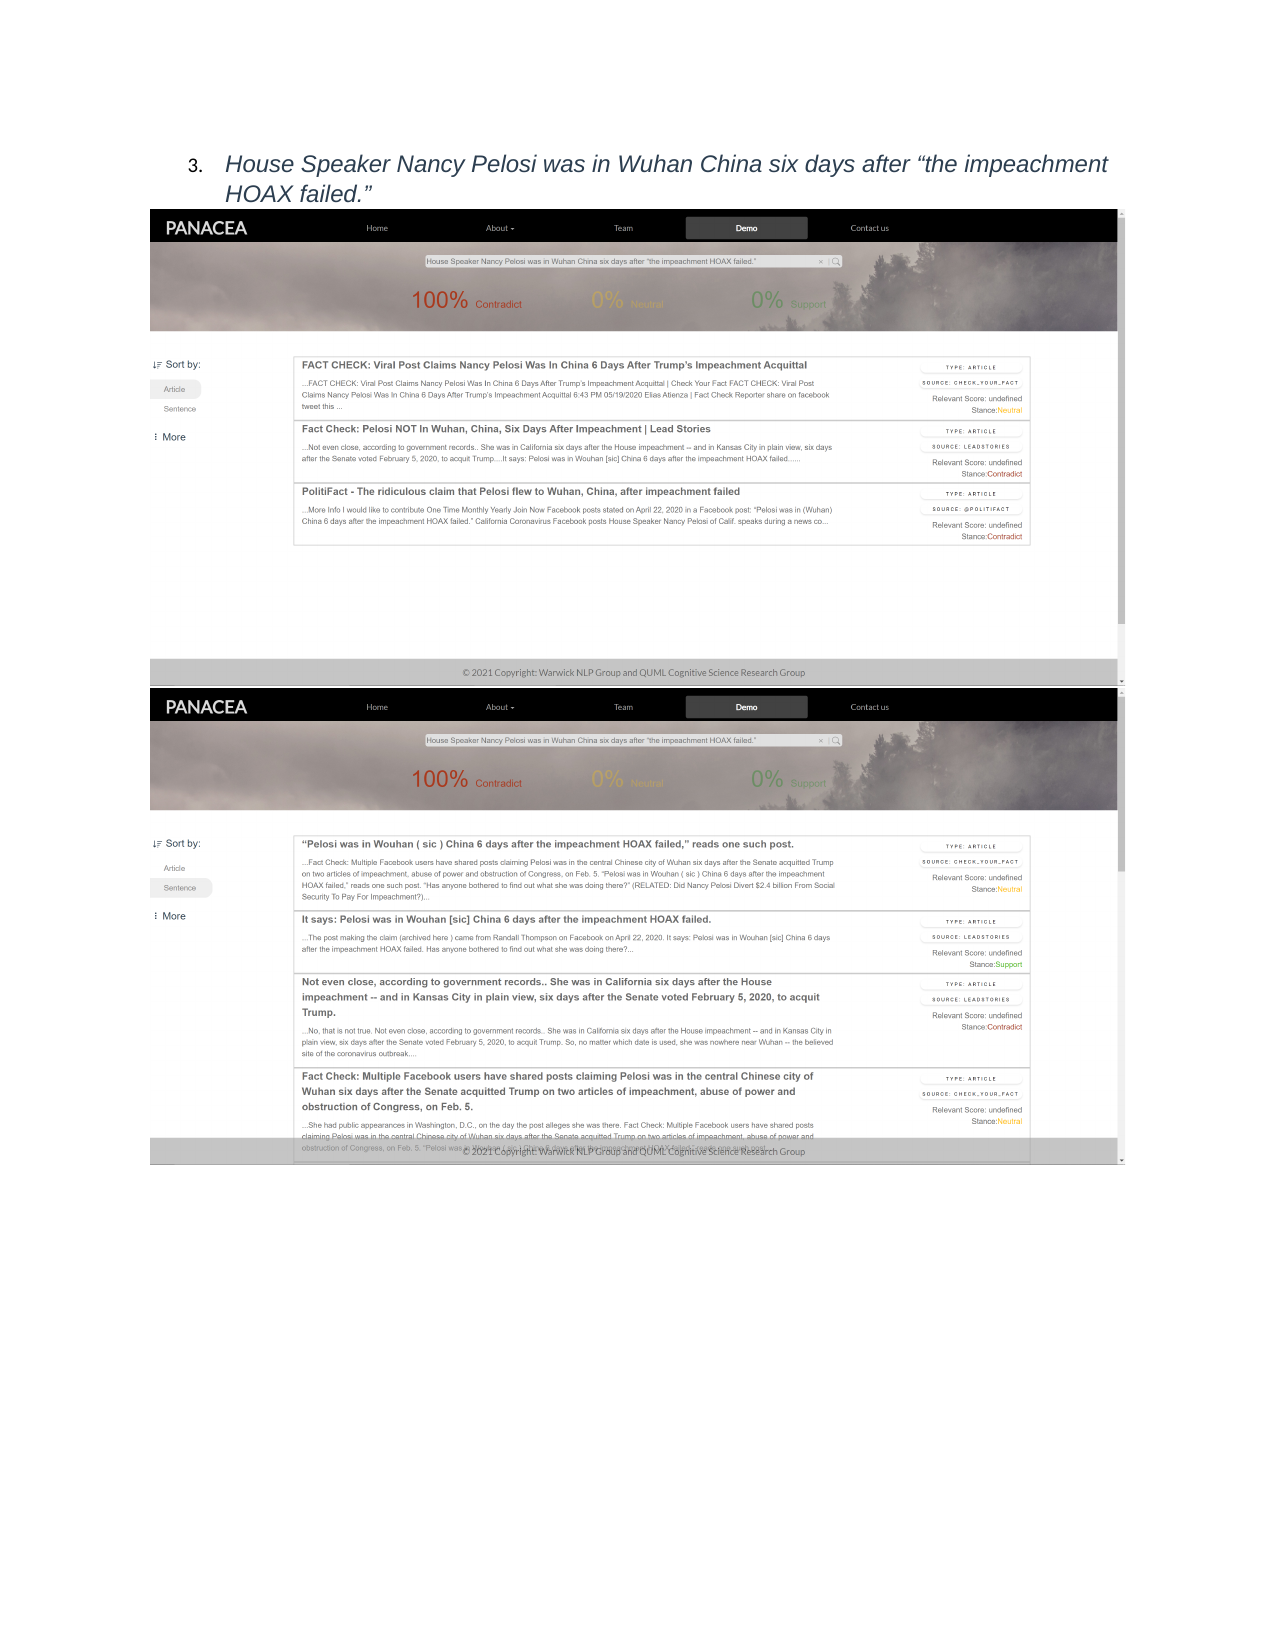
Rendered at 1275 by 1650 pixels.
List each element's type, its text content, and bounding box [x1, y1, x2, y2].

list House Speaker Nancy Pelosi was in Wuhan China six days after “the impeachment HOAX failed.” [187, 150, 1125, 207]
picture [150, 209, 1125, 686]
picture [150, 688, 1125, 1165]
